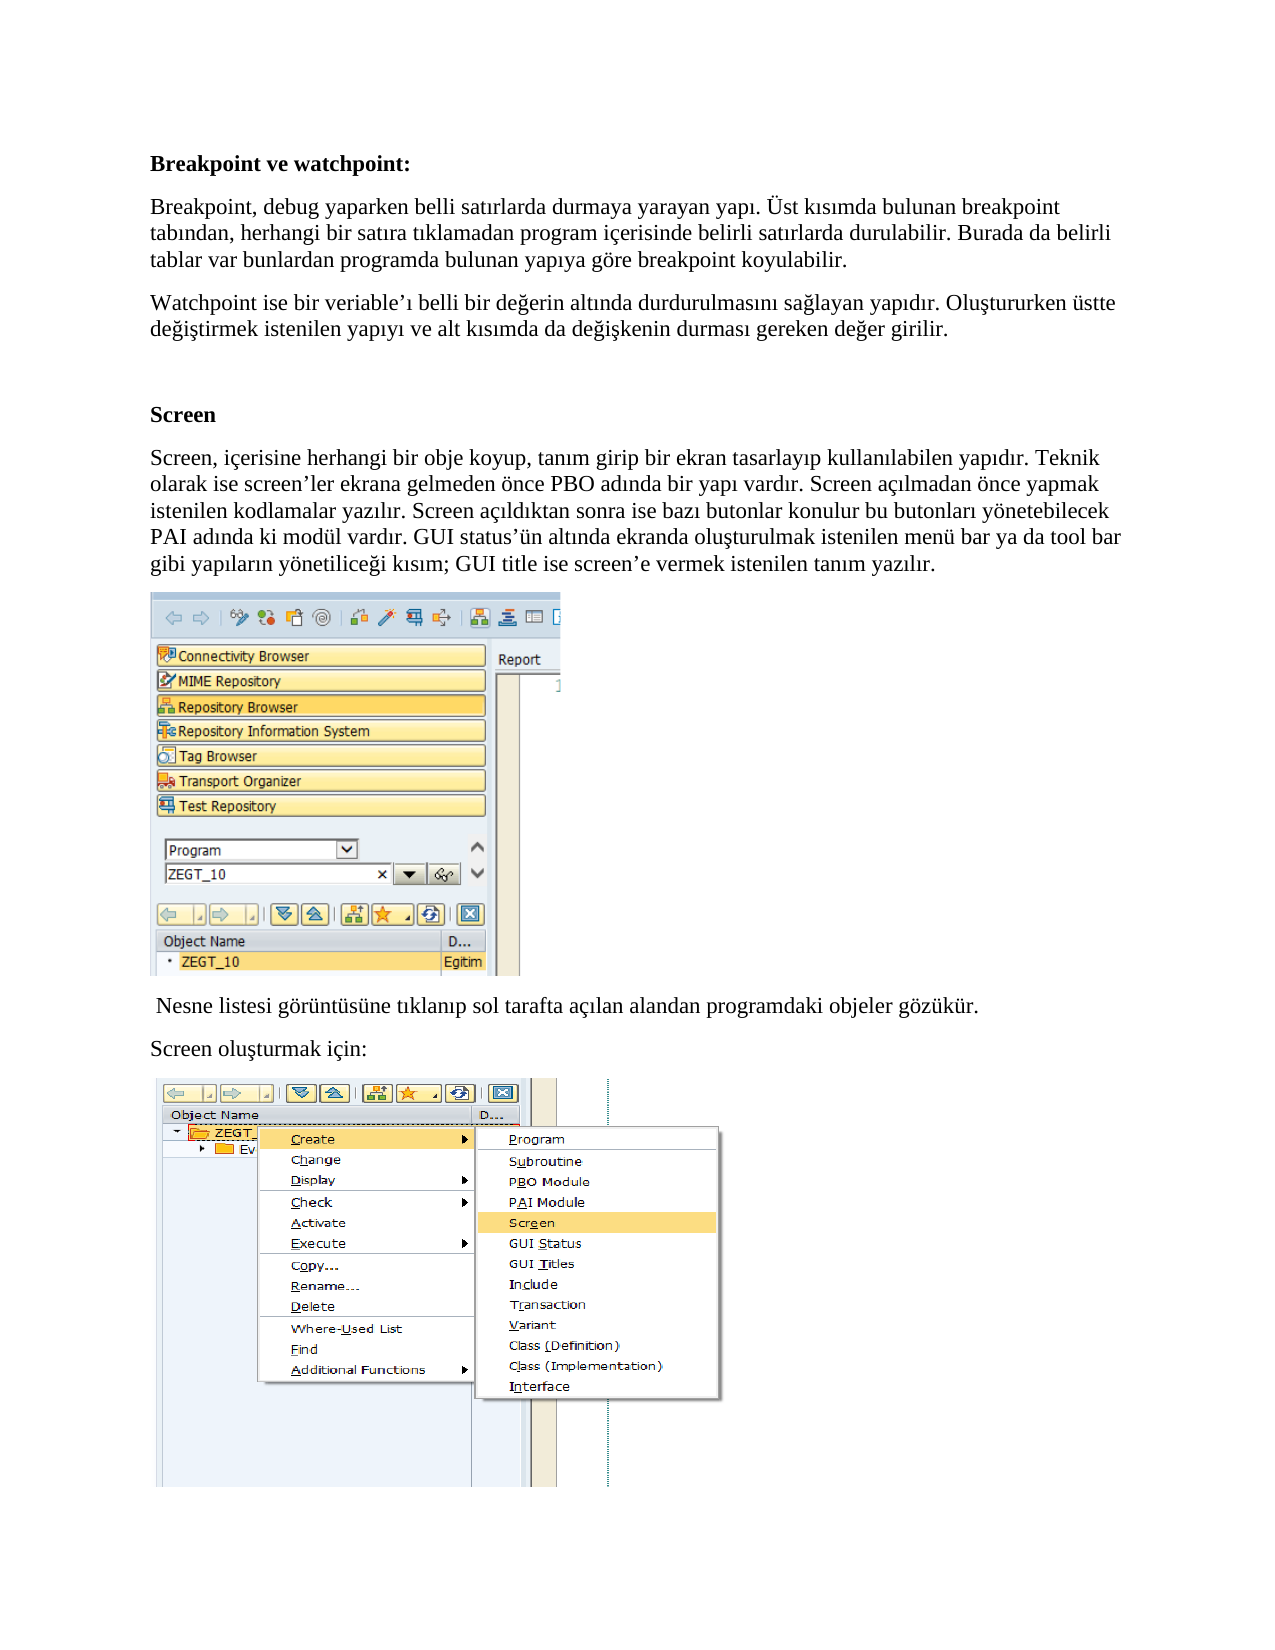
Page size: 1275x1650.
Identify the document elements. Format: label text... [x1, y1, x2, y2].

text Screen, içerisine herhangi bir obje koyup, tanım girip bir ekran tasarlayıp kullanılabilen yapıdır. Teknik olarak ise screen’ler ekrana gelmeden önce PBO adında bir yapı vardır. Screen açılmadan önce yapmak istenilen kodlamalar yazılır. Screen açıldıktan sonra ise bazı butonlar konulur bu butonları yönetebilecek PAI adında ki modül vardır. GUI status’ün altında ekranda oluşturulmak istenilen menü bar ya da tool bar gibi yapıların yönetiliceği kısım; GUI title ise screen’e vermek istenilen tanım yazılır. [150, 444, 1125, 576]
text Breakpoint ve watchpoint: [150, 150, 1125, 176]
text Screen [150, 401, 1125, 427]
picture [150, 592, 561, 976]
text Screen oluşturmak için: [150, 1036, 1125, 1062]
text Watchpoint ise bir veriable’ı belli bir değerin altında durdurulmasını sağlayan yapıdır. Oluştururken üstte değiştirmek istenilen yapıyı ve alt kısımda da değişkenin durması gereken değer girilir. [150, 289, 1125, 341]
text Breakpoint, debug yaparken belli satırlarda durmaya yarayan yapı. Üst kısımda bulunan breakpoint tabından, herhangi bir satıra tıklamadan program içerisinde belirli satırlarda durulabilir. Burada da belirli tablar var bunlardan programda bulunan yapıya göre breakpoint koyulabilir. [150, 193, 1125, 272]
picture [150, 1078, 817, 1487]
text Nesne listesi görüntüsüne tıklanıp sol tarafta açılan alandan programdaki objeler gözükür. [150, 992, 1125, 1019]
